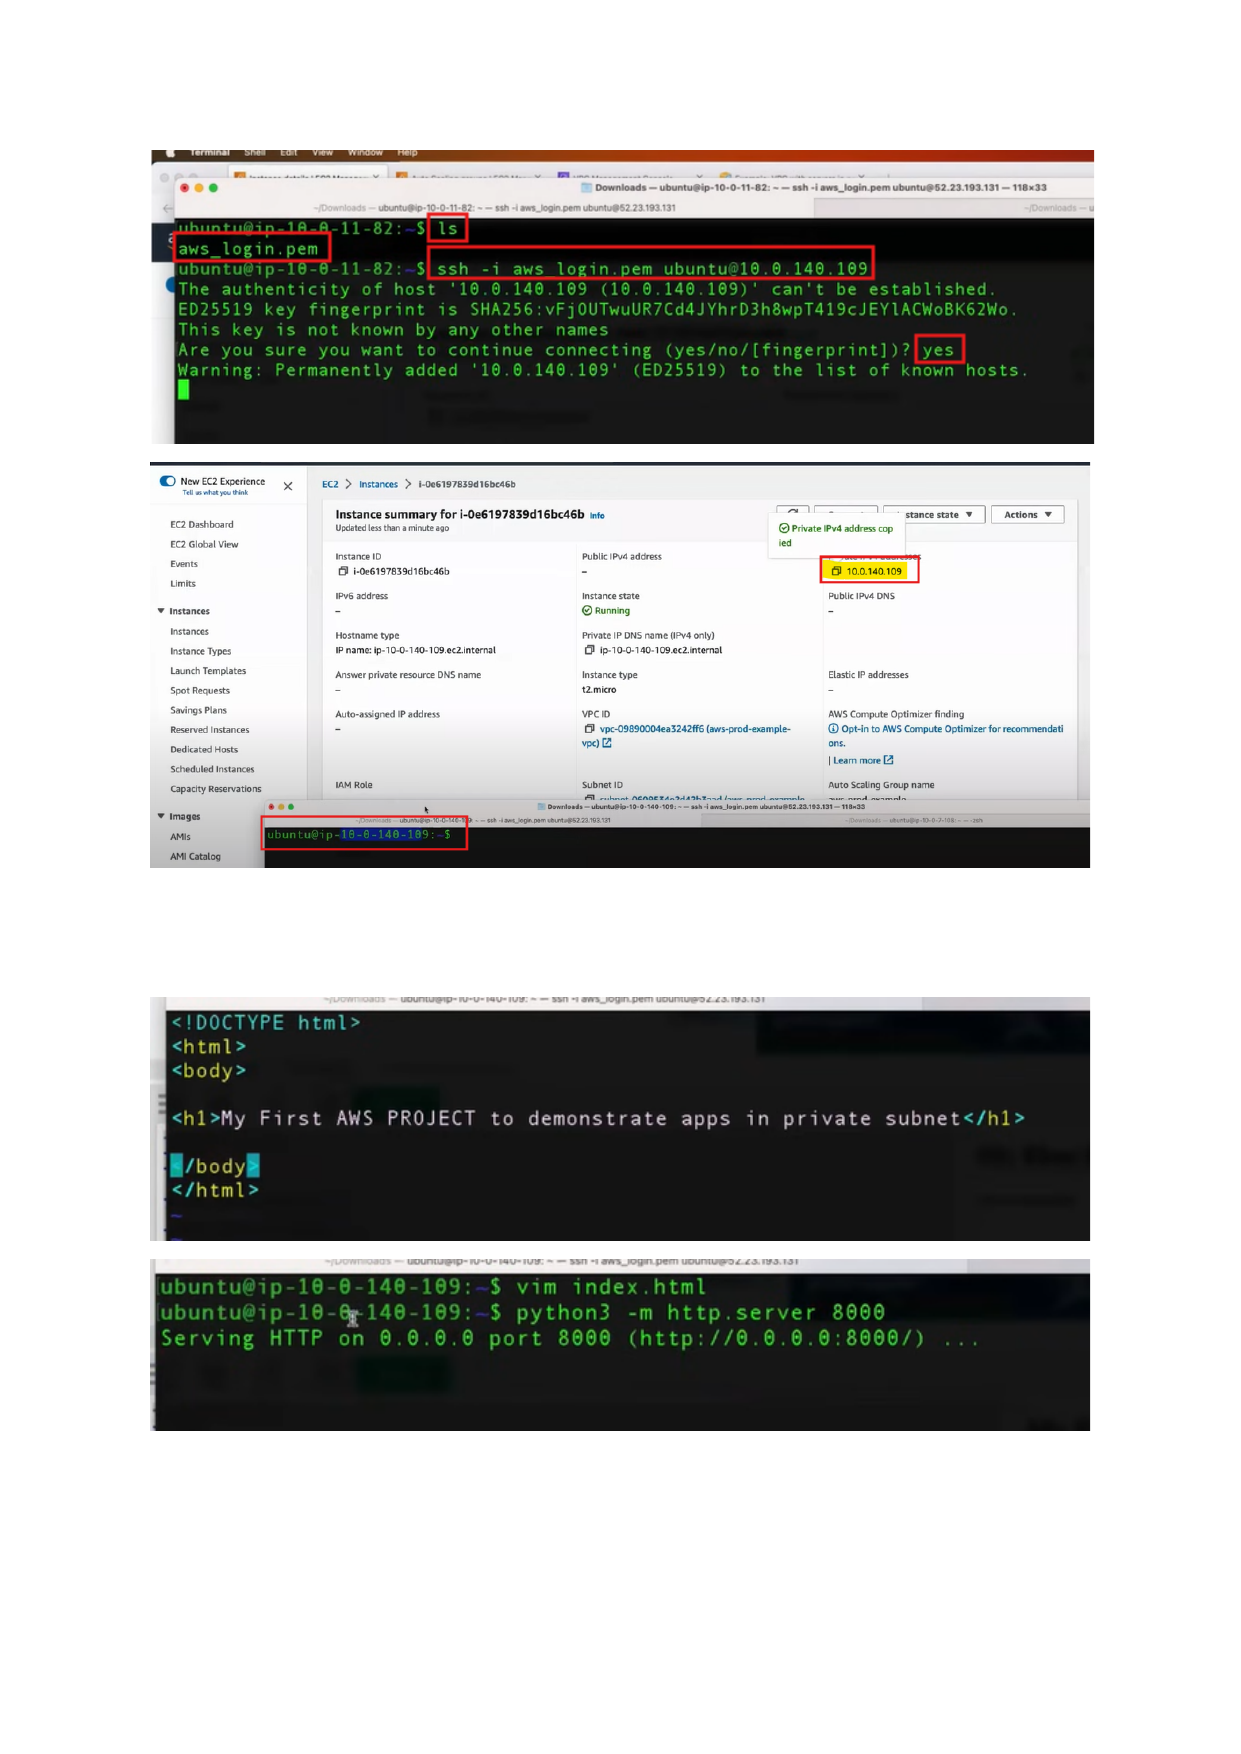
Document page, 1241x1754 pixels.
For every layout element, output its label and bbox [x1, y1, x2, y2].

picture [150, 997, 1091, 1241]
picture [150, 462, 1091, 868]
picture [150, 1259, 1091, 1431]
picture [150, 150, 1095, 444]
